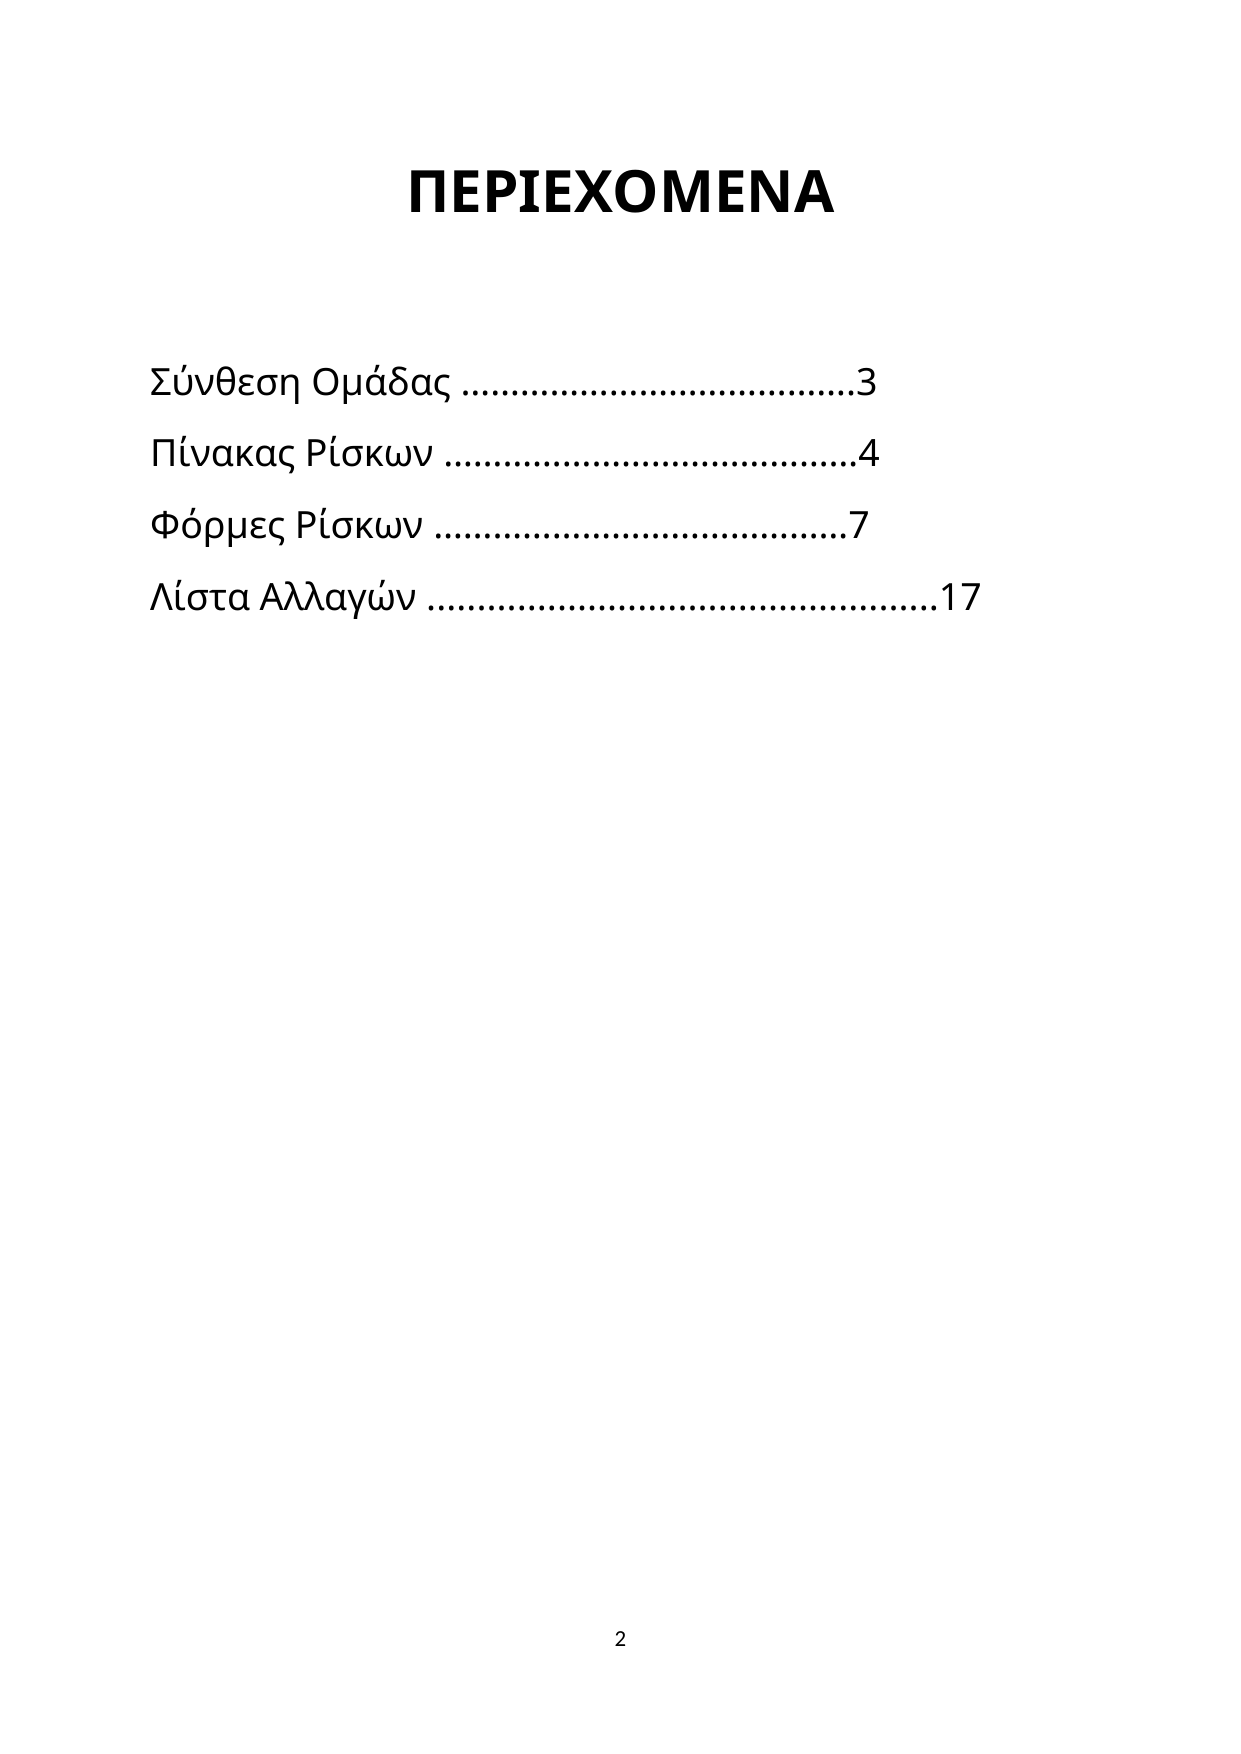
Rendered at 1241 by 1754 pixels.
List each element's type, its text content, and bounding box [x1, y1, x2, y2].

text Σύνθεση Ομάδας ………………………………….3 [150, 355, 1090, 406]
text Λίστα Αλλαγών ...................................................17 [150, 570, 1090, 621]
text ΠΕΡΙΕΧΟΜΕΝΑ [150, 150, 1090, 229]
text Φόρμες Ρίσκων ……………………………………7 [150, 498, 1090, 549]
text Πίνακας Ρίσκων ……………………………………4 [150, 427, 1090, 478]
